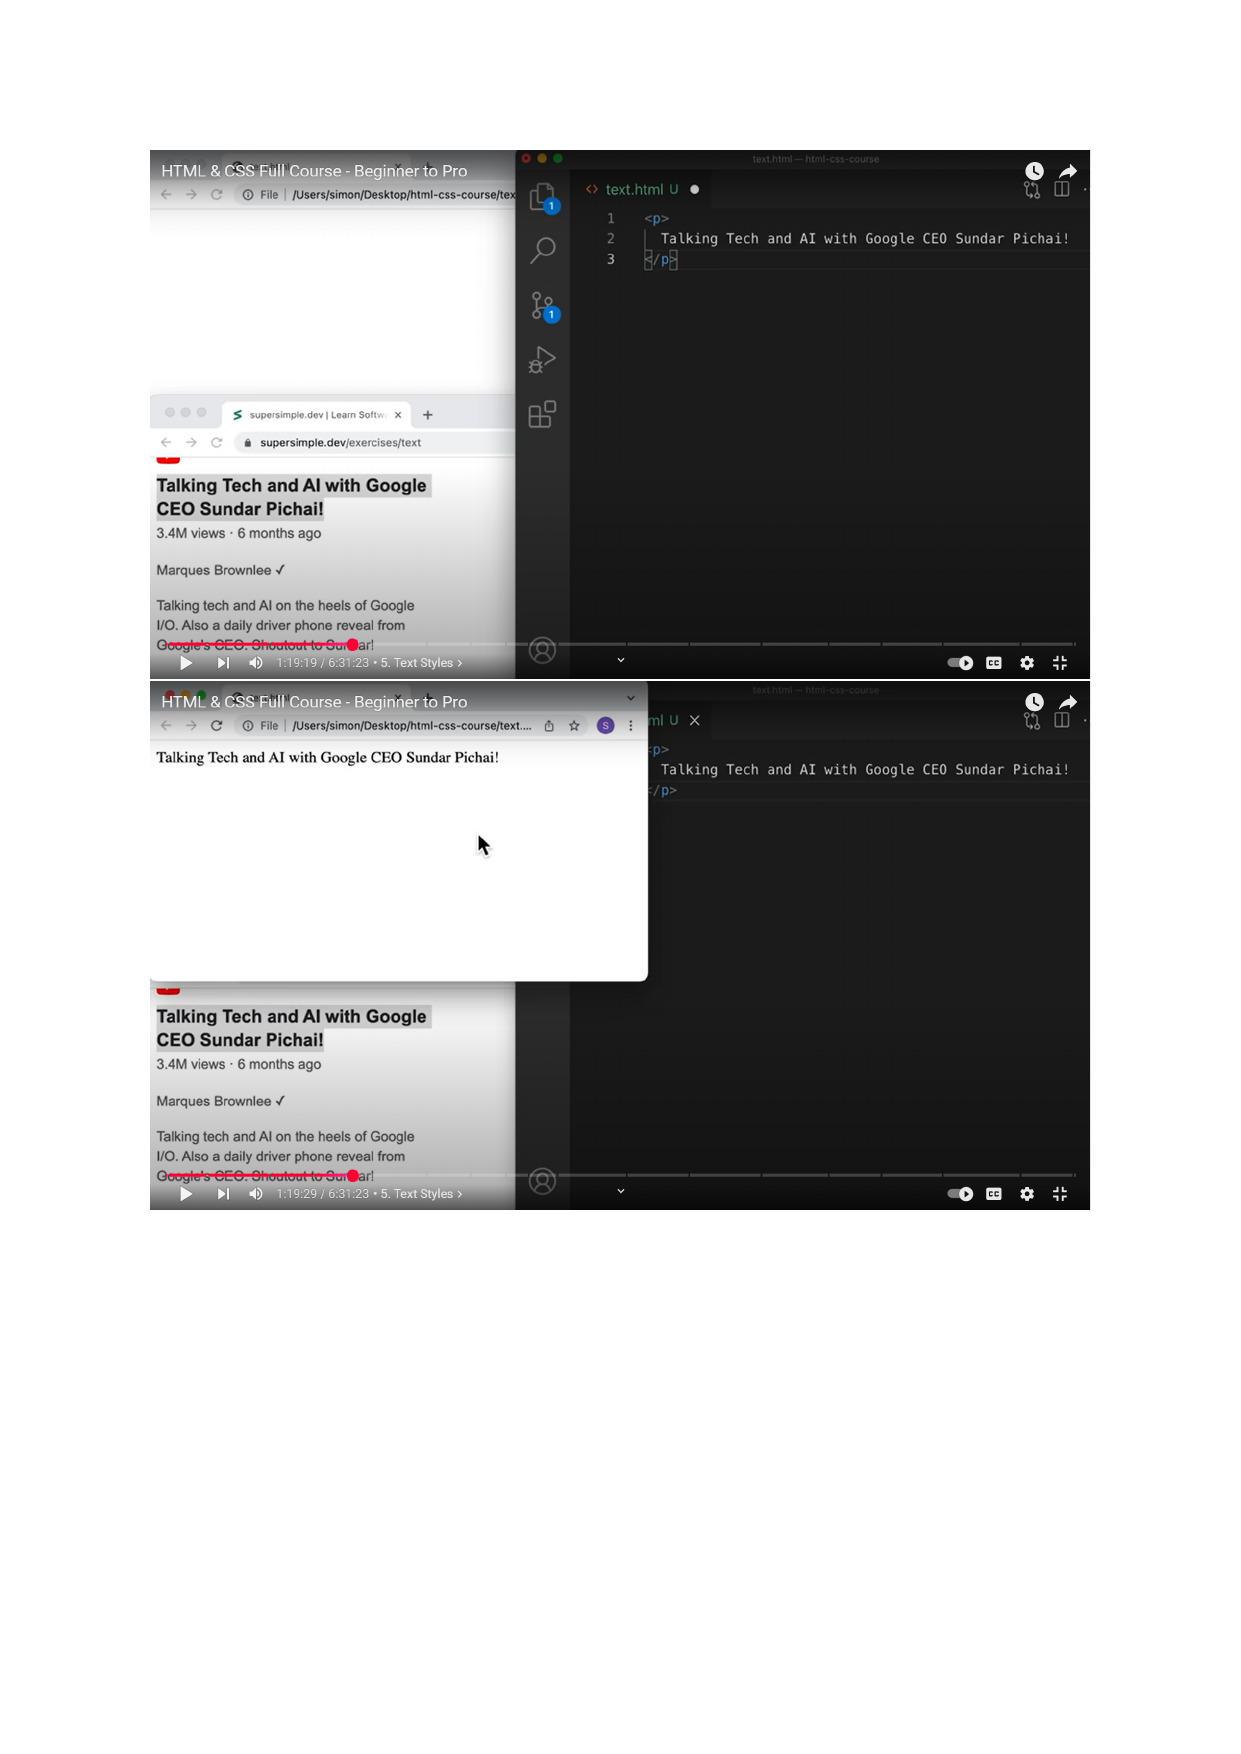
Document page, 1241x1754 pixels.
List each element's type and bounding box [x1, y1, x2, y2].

picture [150, 150, 1091, 679]
picture [150, 681, 1091, 1210]
